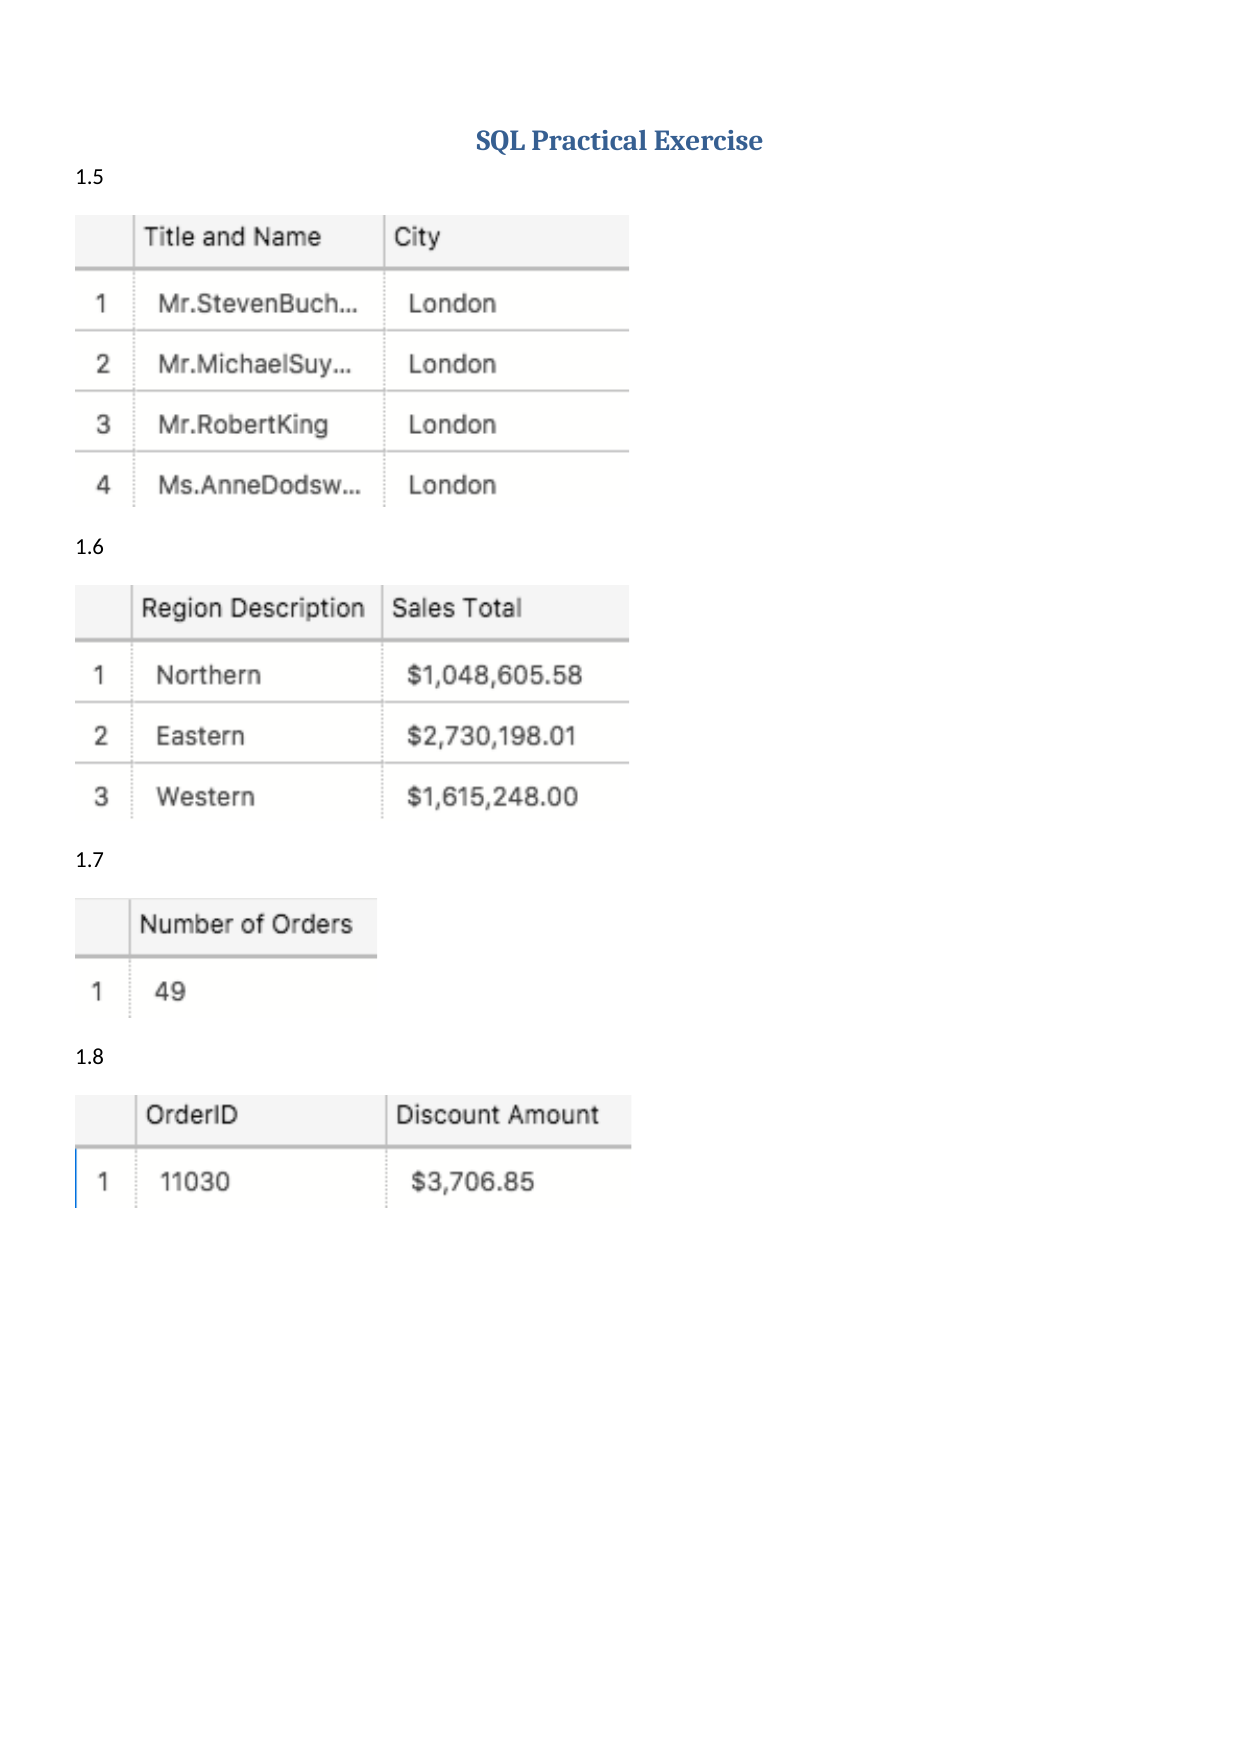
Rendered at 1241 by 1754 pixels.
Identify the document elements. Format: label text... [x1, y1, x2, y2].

text 1.8 [75, 1042, 1165, 1070]
picture [75, 1095, 632, 1208]
text 1.5 [75, 162, 1165, 190]
text 1.6 [75, 532, 1165, 560]
text 1.7 [75, 845, 1165, 873]
picture [75, 898, 378, 1018]
picture [75, 585, 630, 821]
picture [75, 215, 630, 507]
